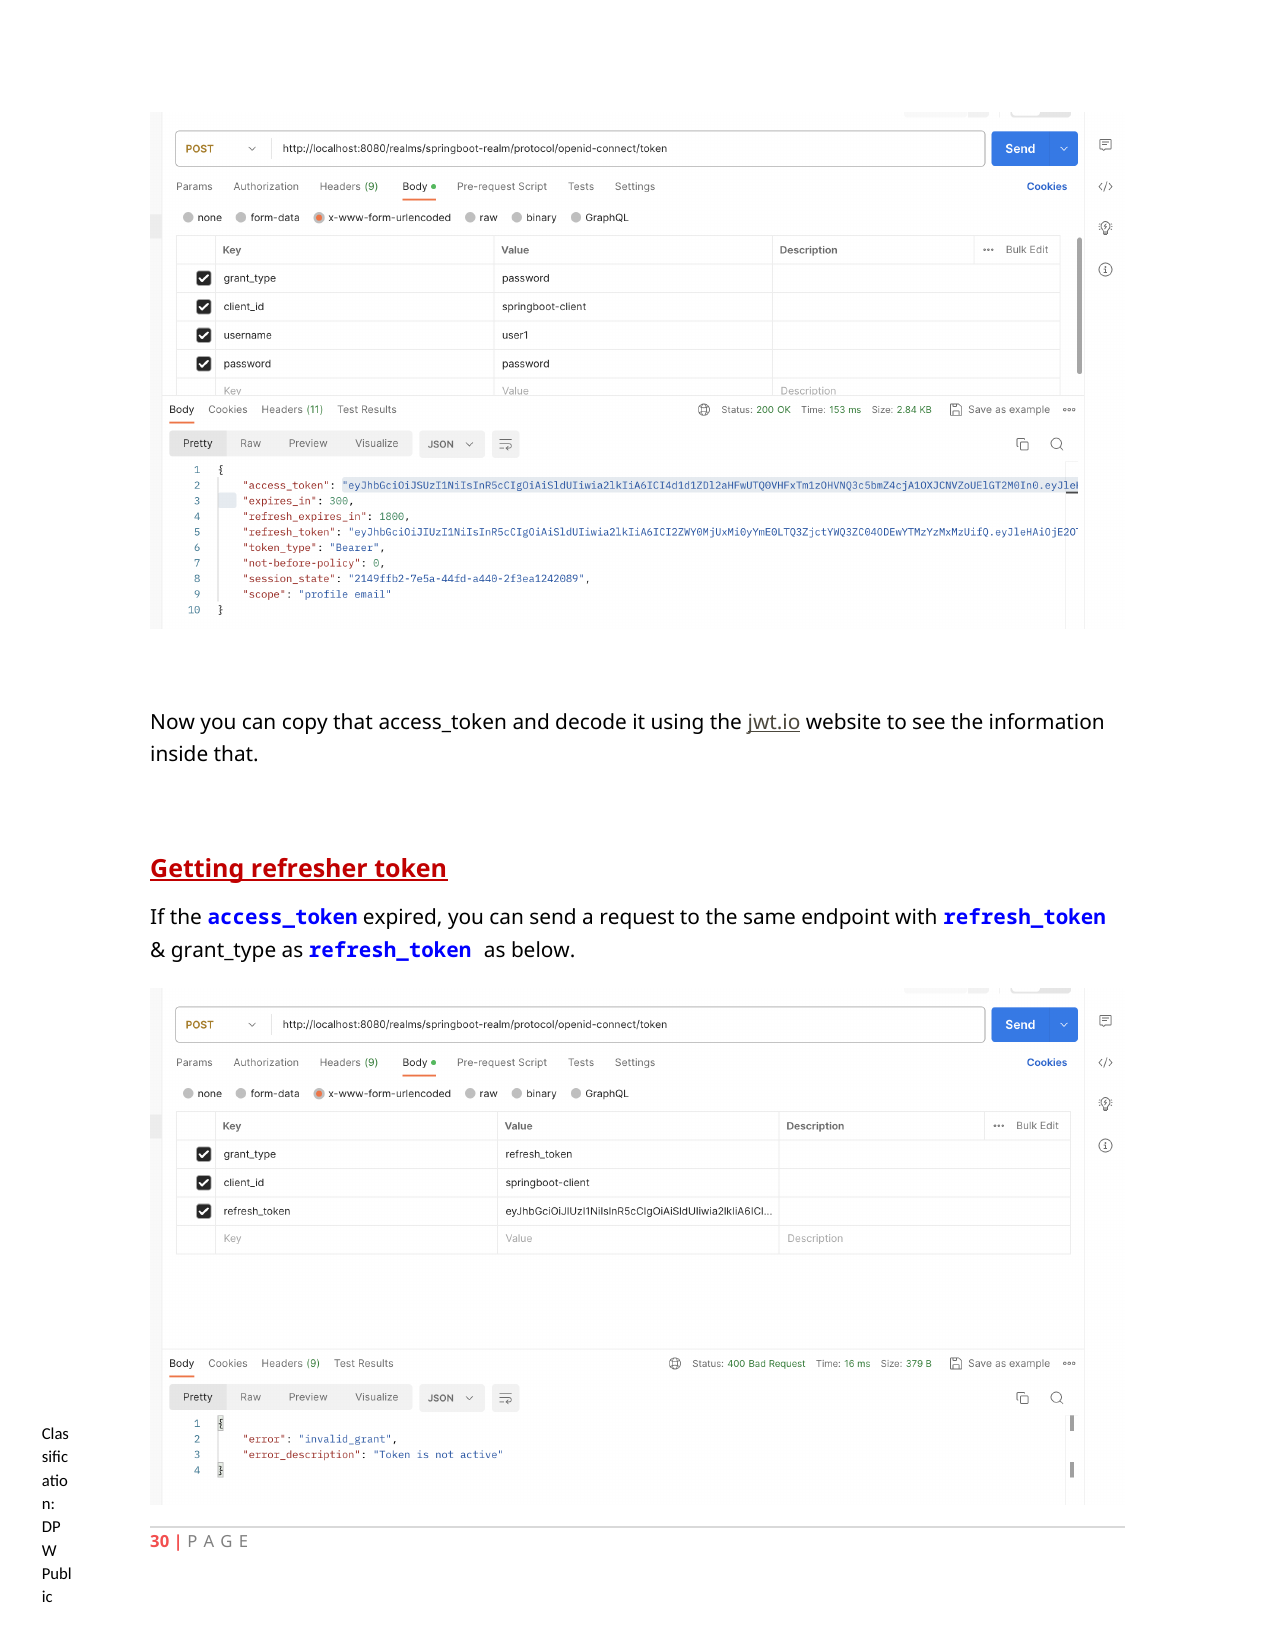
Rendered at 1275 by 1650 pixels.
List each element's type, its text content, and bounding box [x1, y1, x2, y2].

text Now you can copy that access_token and decode it using the jwt.io website to see the information inside that. [150, 707, 1125, 768]
picture [150, 112, 1125, 629]
subtitle Getting refresher token [150, 851, 1125, 884]
picture [150, 988, 1125, 1505]
text If the access_token expired, you can send a request to the same endpoint with refresh_token & grant_type as refresh_token as below. [150, 902, 1125, 963]
